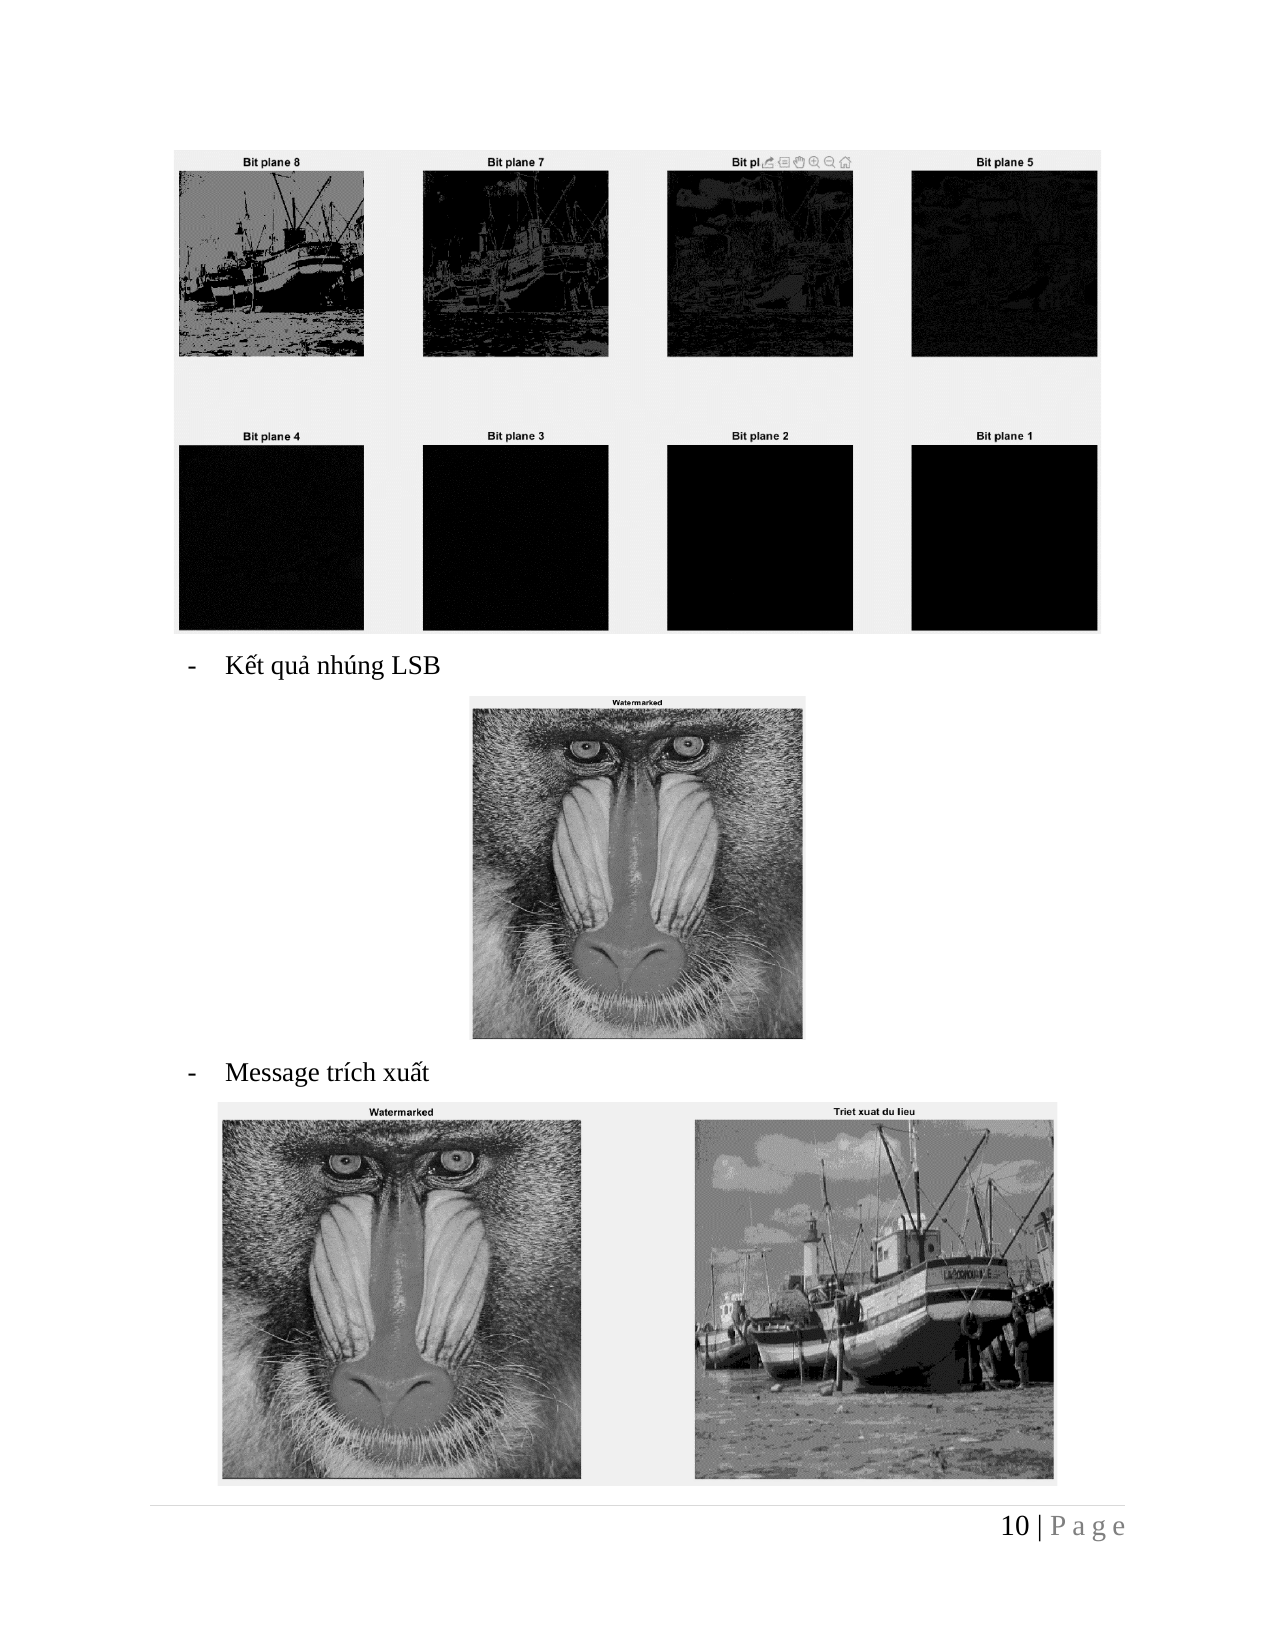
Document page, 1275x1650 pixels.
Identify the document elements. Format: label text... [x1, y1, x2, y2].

list Message trích xuất [187, 1056, 1125, 1087]
picture [173, 150, 1102, 634]
picture [217, 1102, 1058, 1486]
picture [469, 696, 806, 1040]
list Kết quả nhúng LSB [187, 649, 1125, 681]
